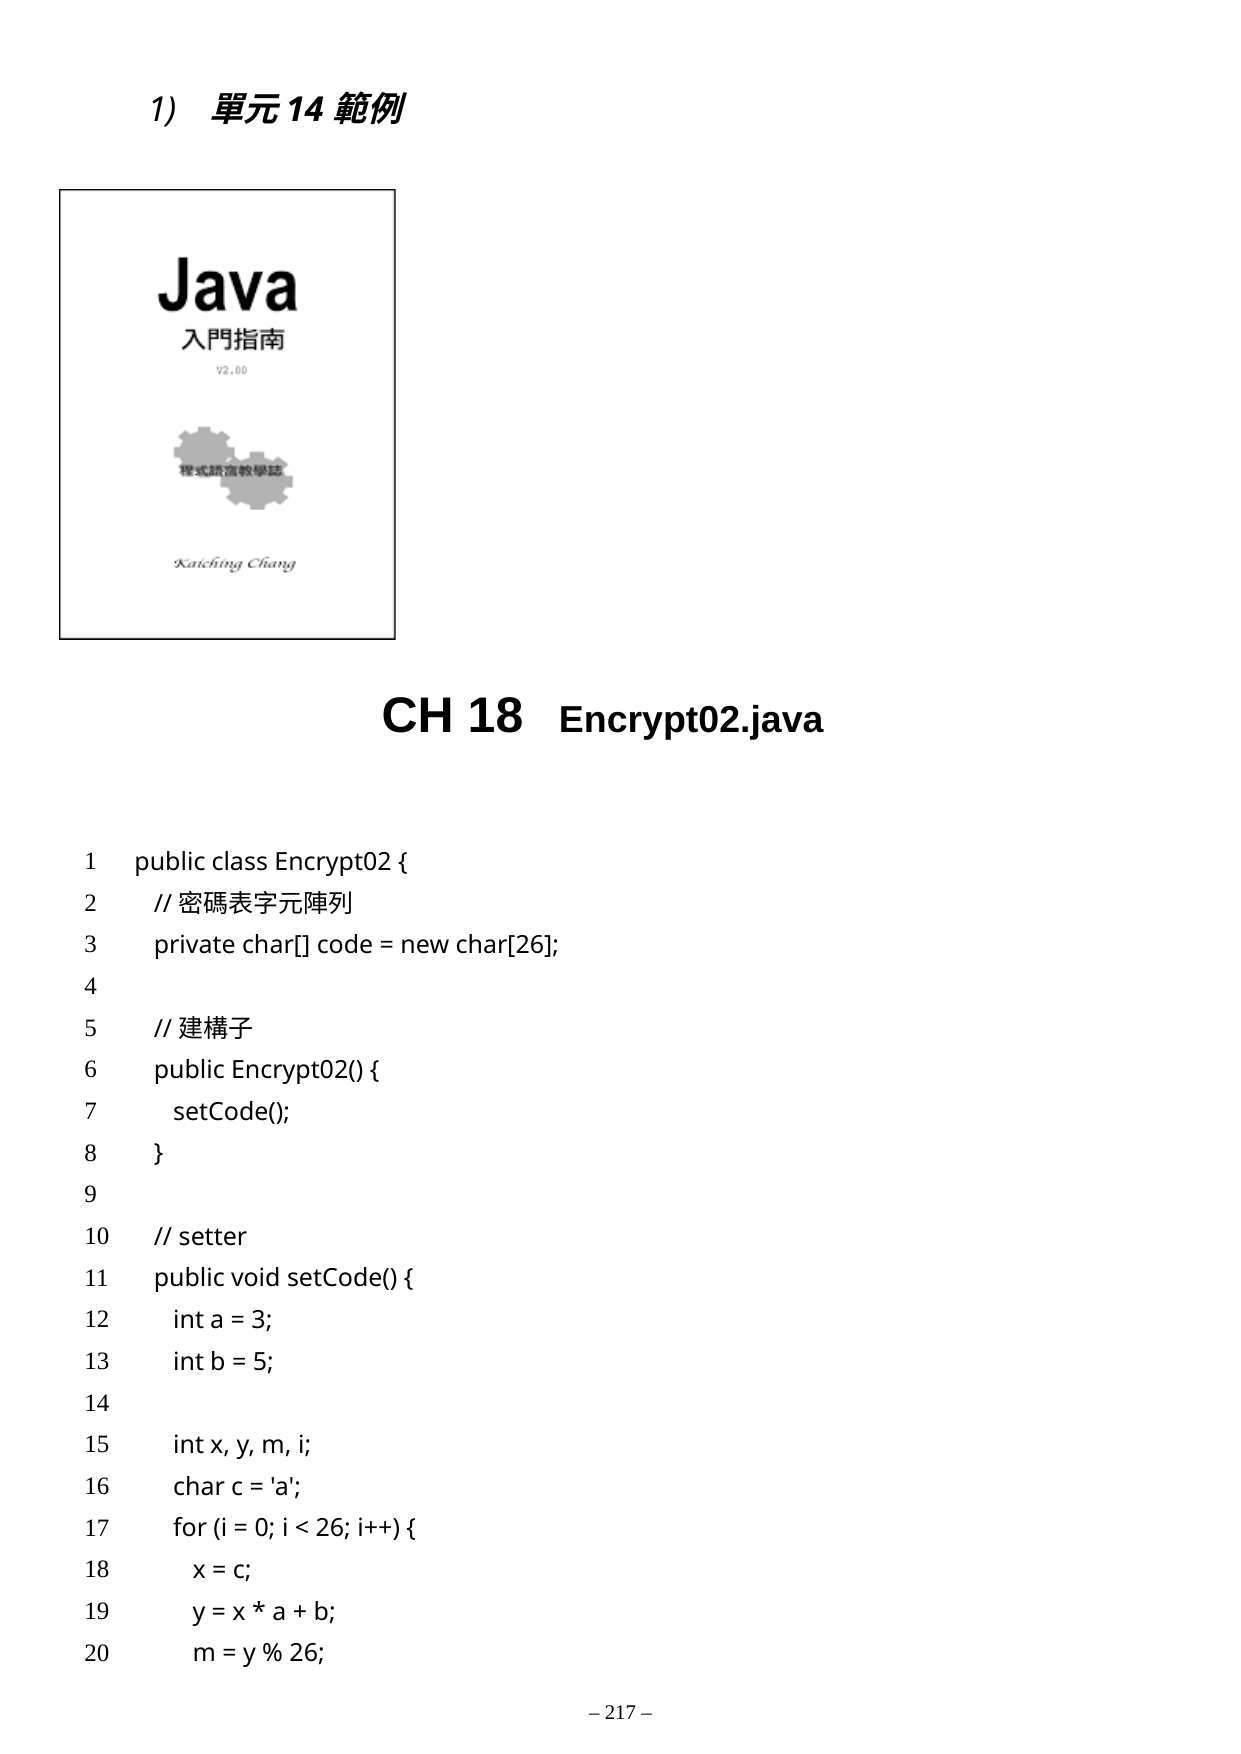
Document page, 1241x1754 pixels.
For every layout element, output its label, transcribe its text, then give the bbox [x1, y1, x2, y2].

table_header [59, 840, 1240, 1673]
subtitle Encrypt02.java [165, 673, 1181, 756]
picture [59, 189, 396, 640]
subtitle 單元 14 範例 [142, 64, 1181, 148]
